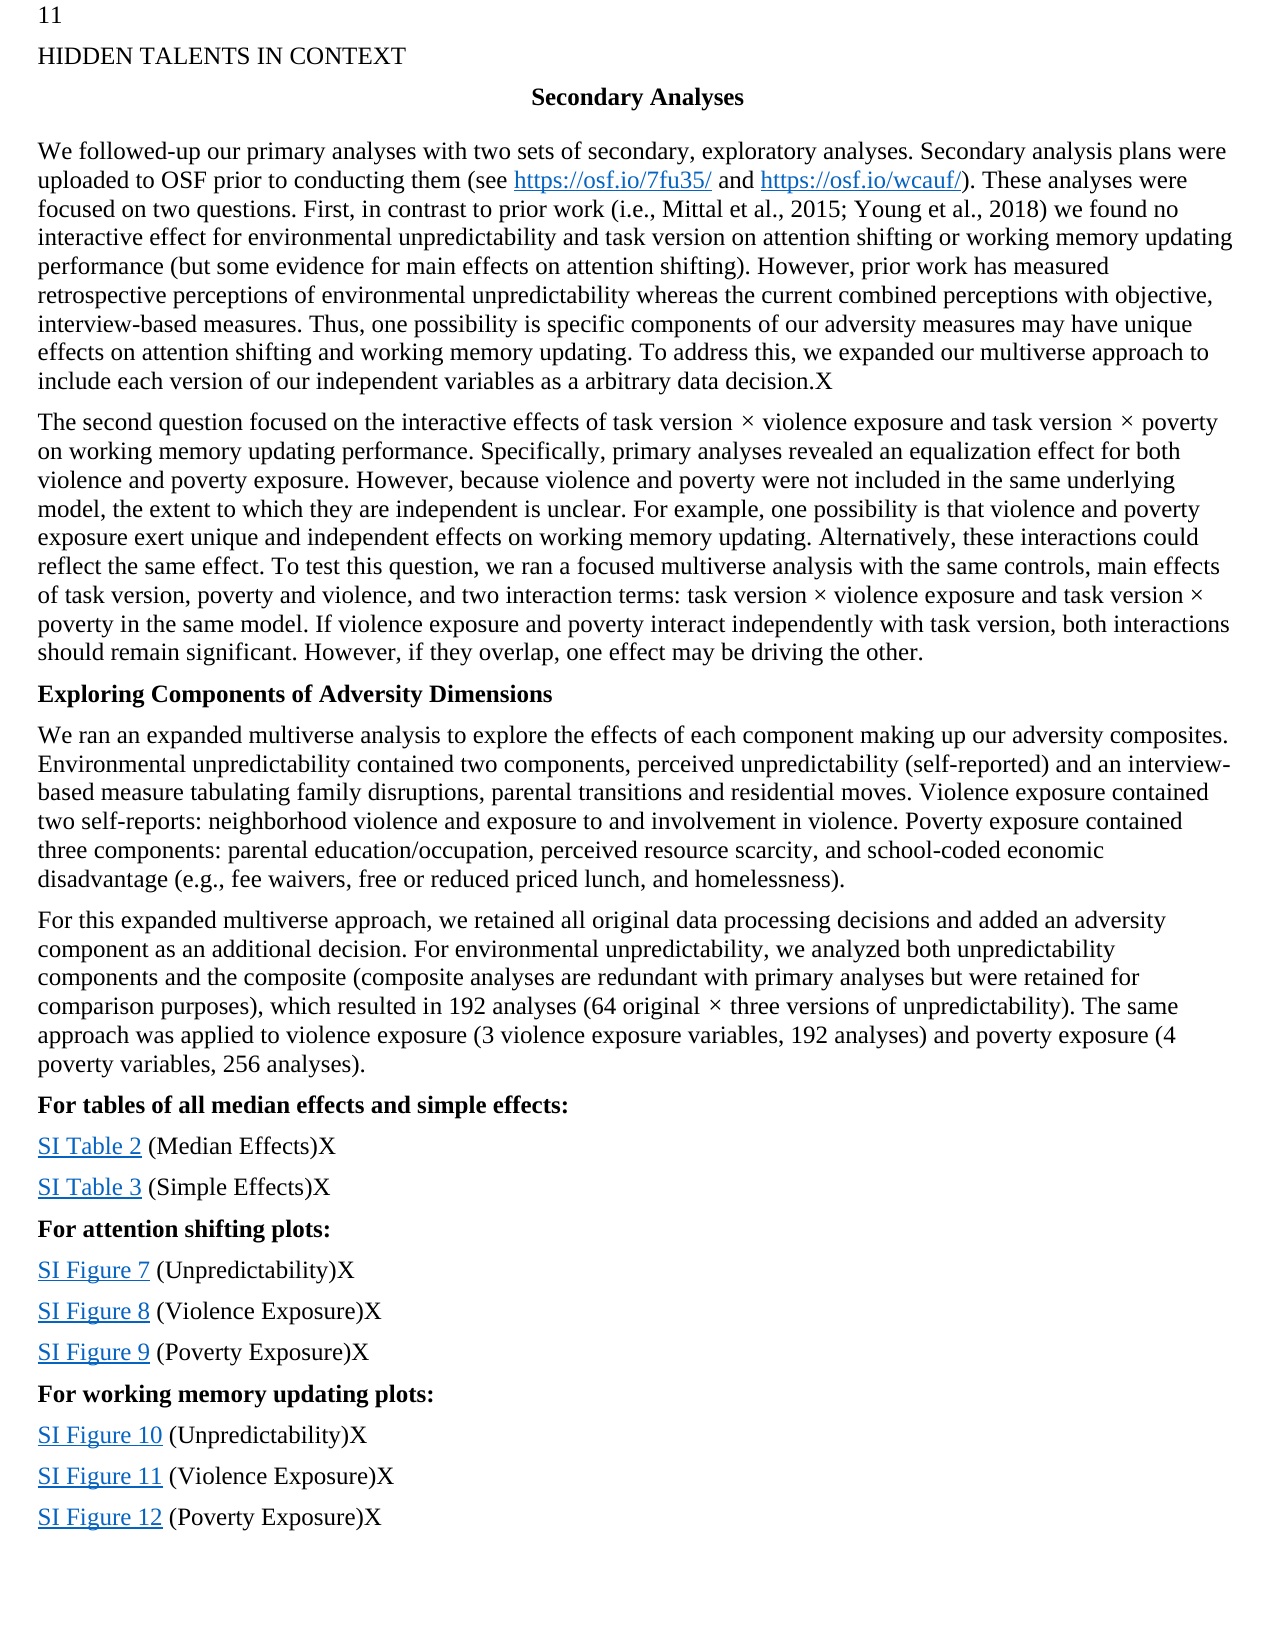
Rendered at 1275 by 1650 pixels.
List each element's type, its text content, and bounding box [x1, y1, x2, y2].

text The second question focused on the interactive effects of task version violence exposure and task version poverty on working memory updating performance. Specifically, primary analyses revealed an equalization effect for both violence and poverty exposure. However, because violence and poverty were not included in the same underlying model, the extent to which they are independent is unclear. For example, one possibility is that violence and poverty exposure exert unique and independent effects on working memory updating. Alternatively, these interactions could reflect the same effect. To test this question, we ran a focused multiverse analysis with the same controls, main effects of task version, poverty and violence, and two interaction terms: task version × violence exposure and task version × poverty in the same model. If violence exposure and poverty interact independently with task version, both interactions should remain significant. However, if they overlap, one effect may be driving the other. [37, 407, 1237, 666]
subtitle Exploring Components of Adversity Dimensions [37, 679, 1237, 707]
subtitle Secondary Analyses [37, 82, 1237, 111]
text For tables of all median effects and simple effects: [37, 1090, 1237, 1119]
text For this expanded multiverse approach, we retained all original data processing decisions and added an adversity component as an additional decision. For environmental unpredictability, we analyzed both unpredictability components and the composite (composite analyses are redundant with primary analyses but were retained for comparison purposes), which resulted in 192 analyses (64 original three versions of unpredictability). The same approach was applied to violence exposure (3 violence exposure variables, 192 analyses) and poverty exposure (4 poverty variables, 256 analyses). [37, 905, 1237, 1077]
